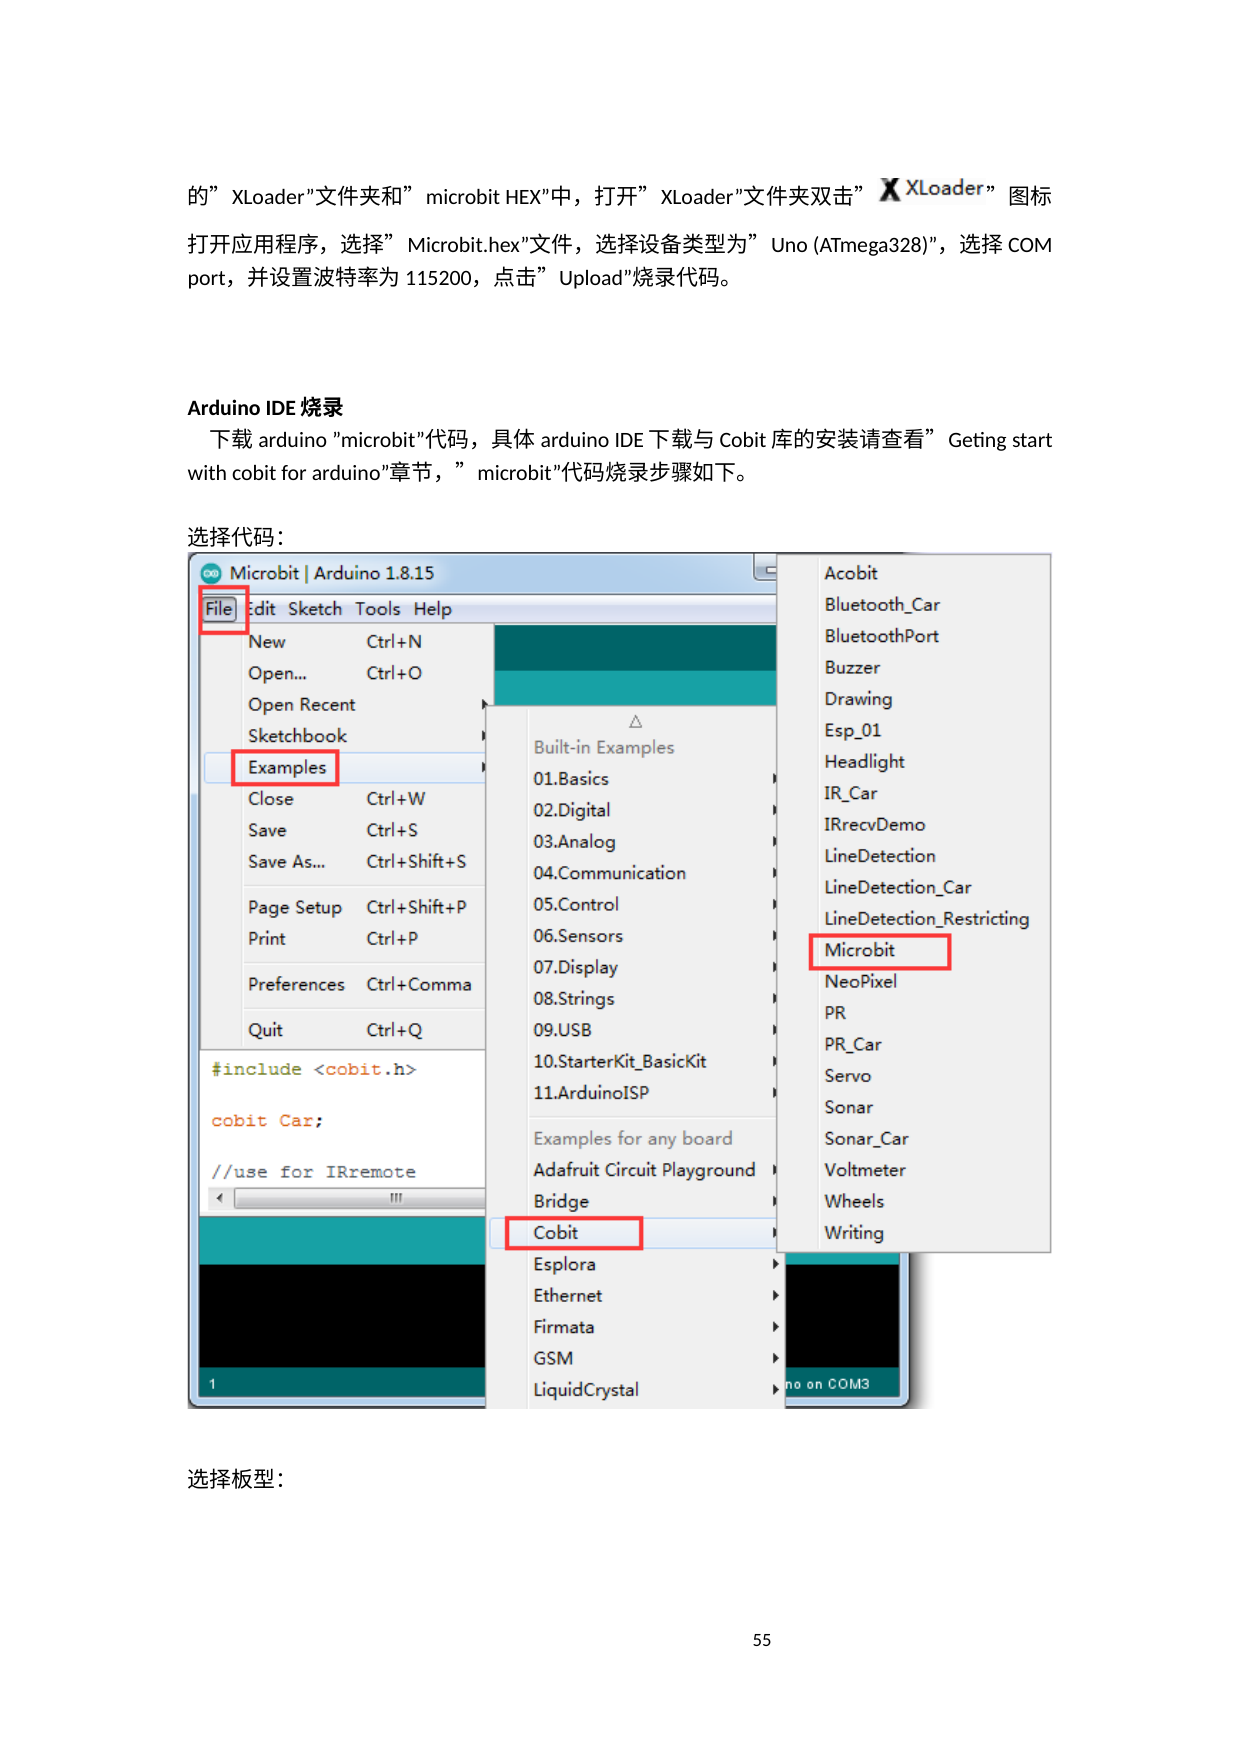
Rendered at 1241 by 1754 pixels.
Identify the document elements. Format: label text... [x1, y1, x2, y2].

text 选择板型： [187, 1462, 1053, 1494]
text 选择代码： [187, 519, 1053, 552]
text Arduino IDE烧录 [187, 389, 1053, 422]
picture [876, 178, 987, 205]
picture [187, 552, 1053, 1409]
text 下载arduino ”microbit”代码，具体arduino IDE下载与Cobit库的安装请查看”Geting start with cobit for arduino”章节，”microbit”代码烧录步骤如下。 [187, 422, 1053, 487]
